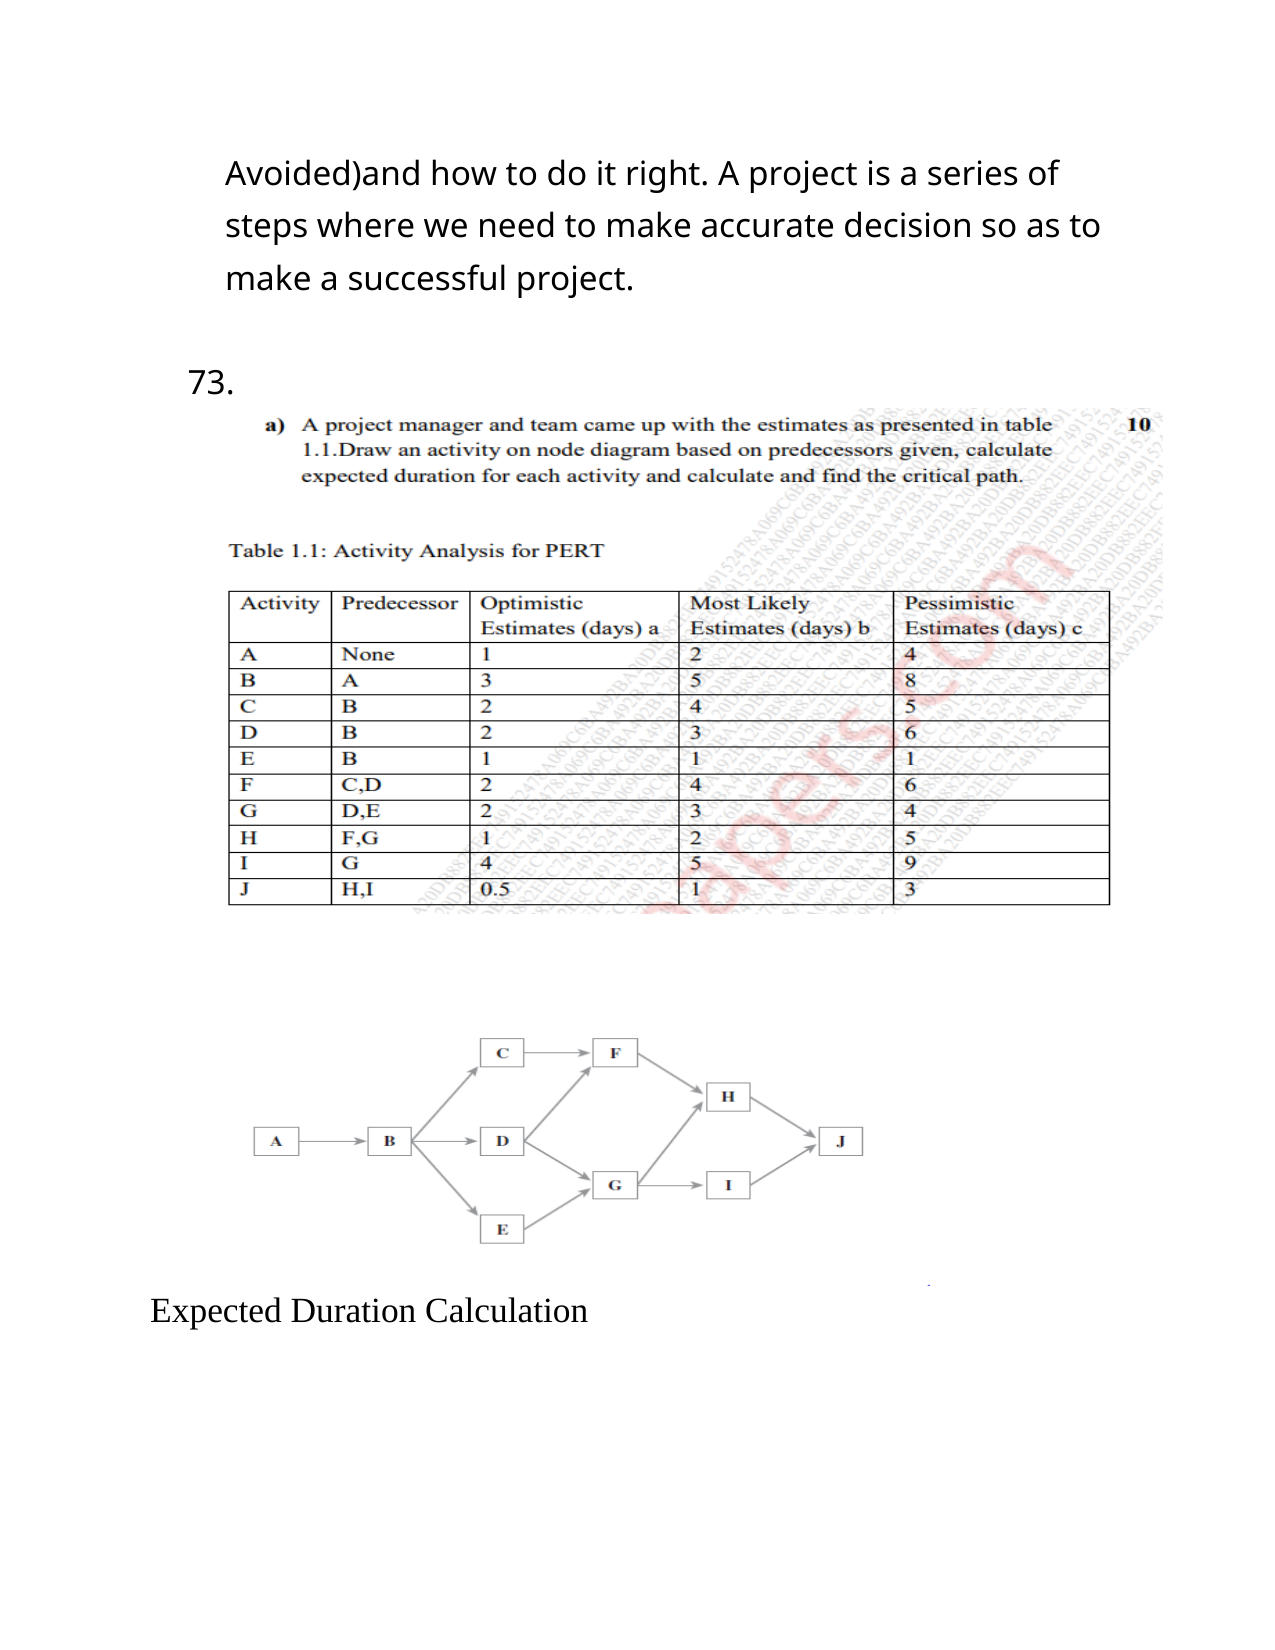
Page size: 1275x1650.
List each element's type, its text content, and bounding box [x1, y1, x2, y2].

picture [225, 1022, 930, 1286]
text Expected Duration Calculation [150, 1289, 1125, 1330]
picture [187, 408, 1163, 914]
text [225, 150, 1125, 300]
